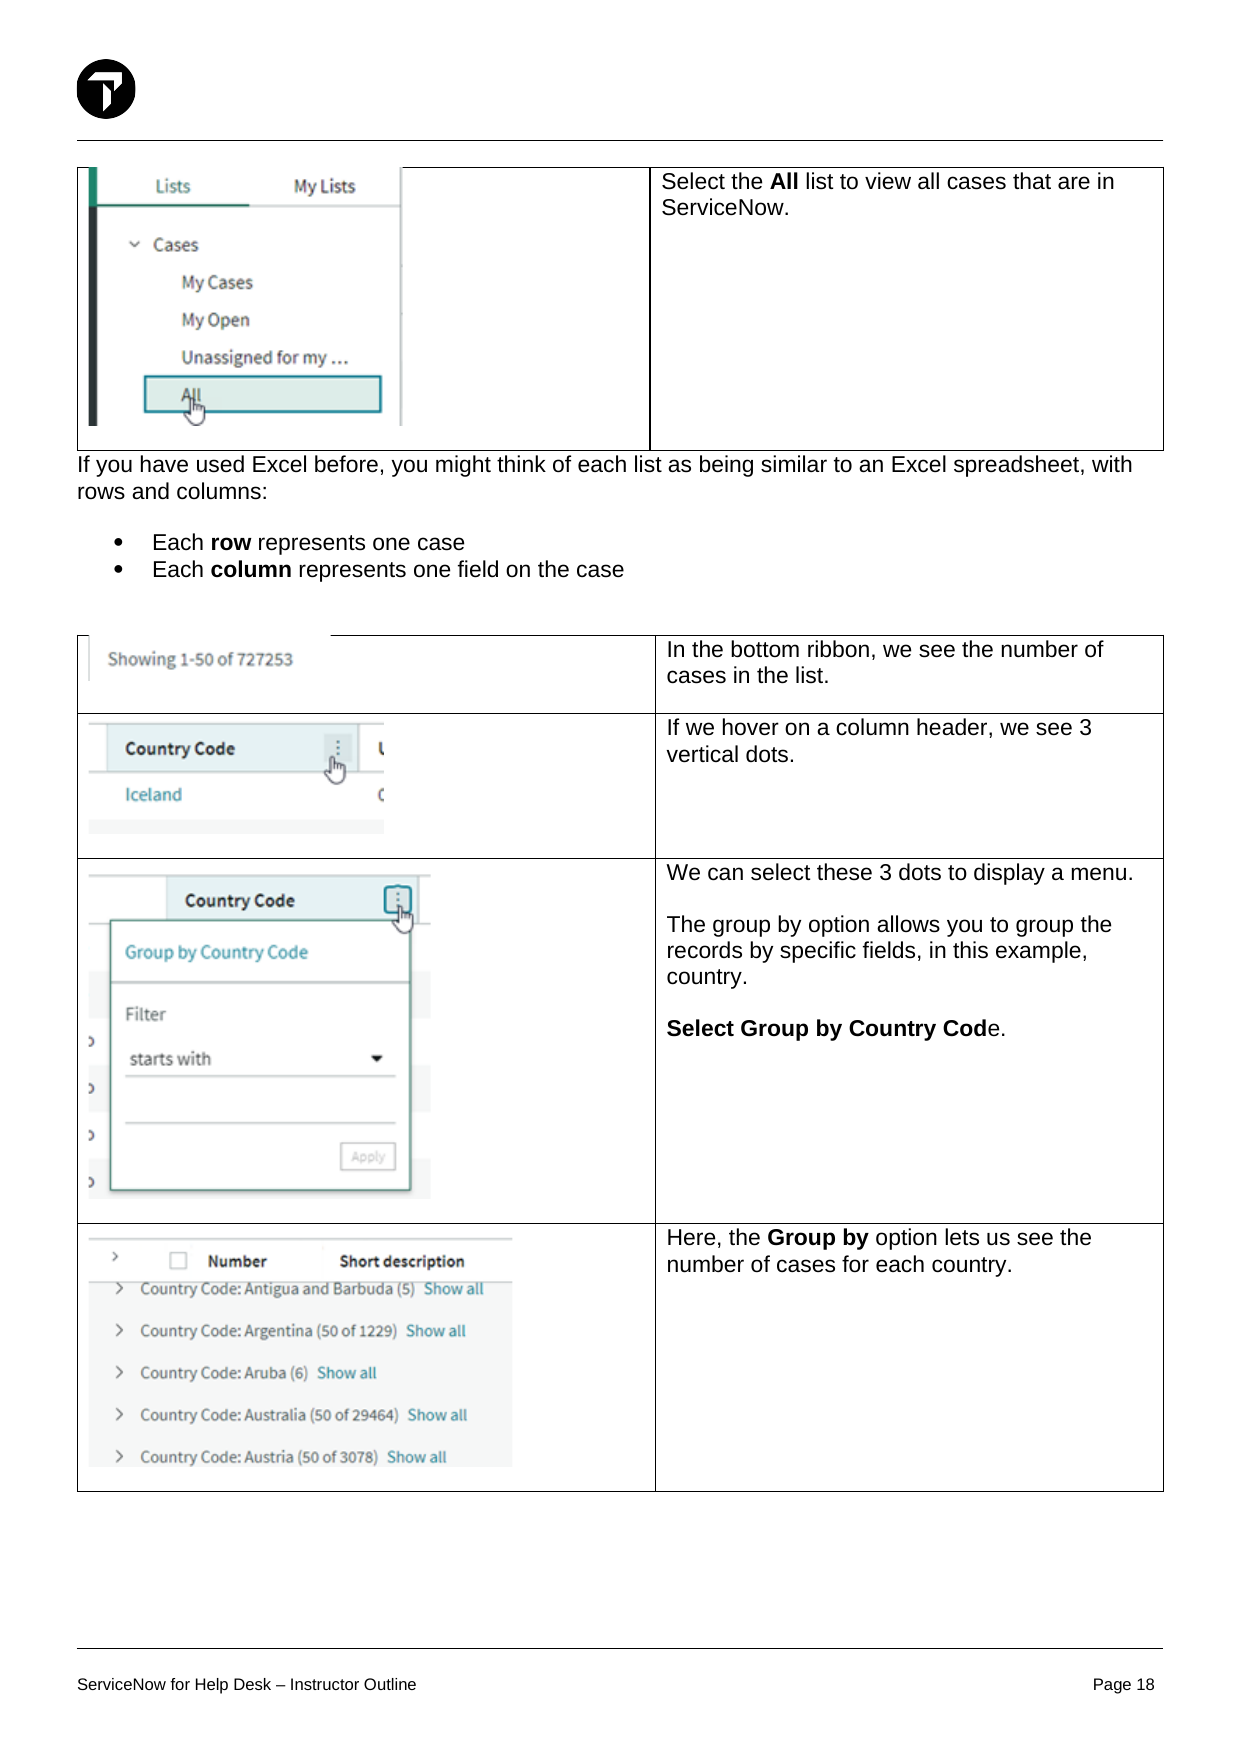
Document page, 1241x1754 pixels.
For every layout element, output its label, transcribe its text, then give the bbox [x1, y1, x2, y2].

picture [88, 635, 331, 681]
list Each column represents one field on the case [114, 556, 1163, 634]
picture [88, 1224, 513, 1467]
picture [88, 167, 403, 426]
picture [76, 59, 136, 119]
table_cell [78, 1224, 655, 1491]
table_header [78, 636, 655, 713]
table_cell Here, the Group by option lets us see the number of cases for each country. [656, 1224, 1163, 1491]
picture [88, 714, 384, 834]
table_cell Select the All list to view all cases that are in ServiceNow. [651, 168, 1163, 450]
table_cell [78, 859, 655, 1223]
table_cell [78, 168, 649, 450]
table_cell [78, 714, 655, 858]
table_header In the bottom ribbon, we see the number of cases in the list. [656, 636, 1163, 713]
picture [88, 859, 431, 1199]
table_cell If we hover on a column header, we see 3 vertical dots. [656, 714, 1163, 858]
table_cell We can select these 3 dots to display a menu. The group by option allows you to group the records by specific fields, in this example, country. Select Group by Country Code. [656, 859, 1163, 1223]
text If you have used Excel before, you might think of each list as being similar to an Excel spreadsheet, with rows and columns: [77, 451, 1163, 504]
list Each row represents one case [114, 529, 1163, 556]
